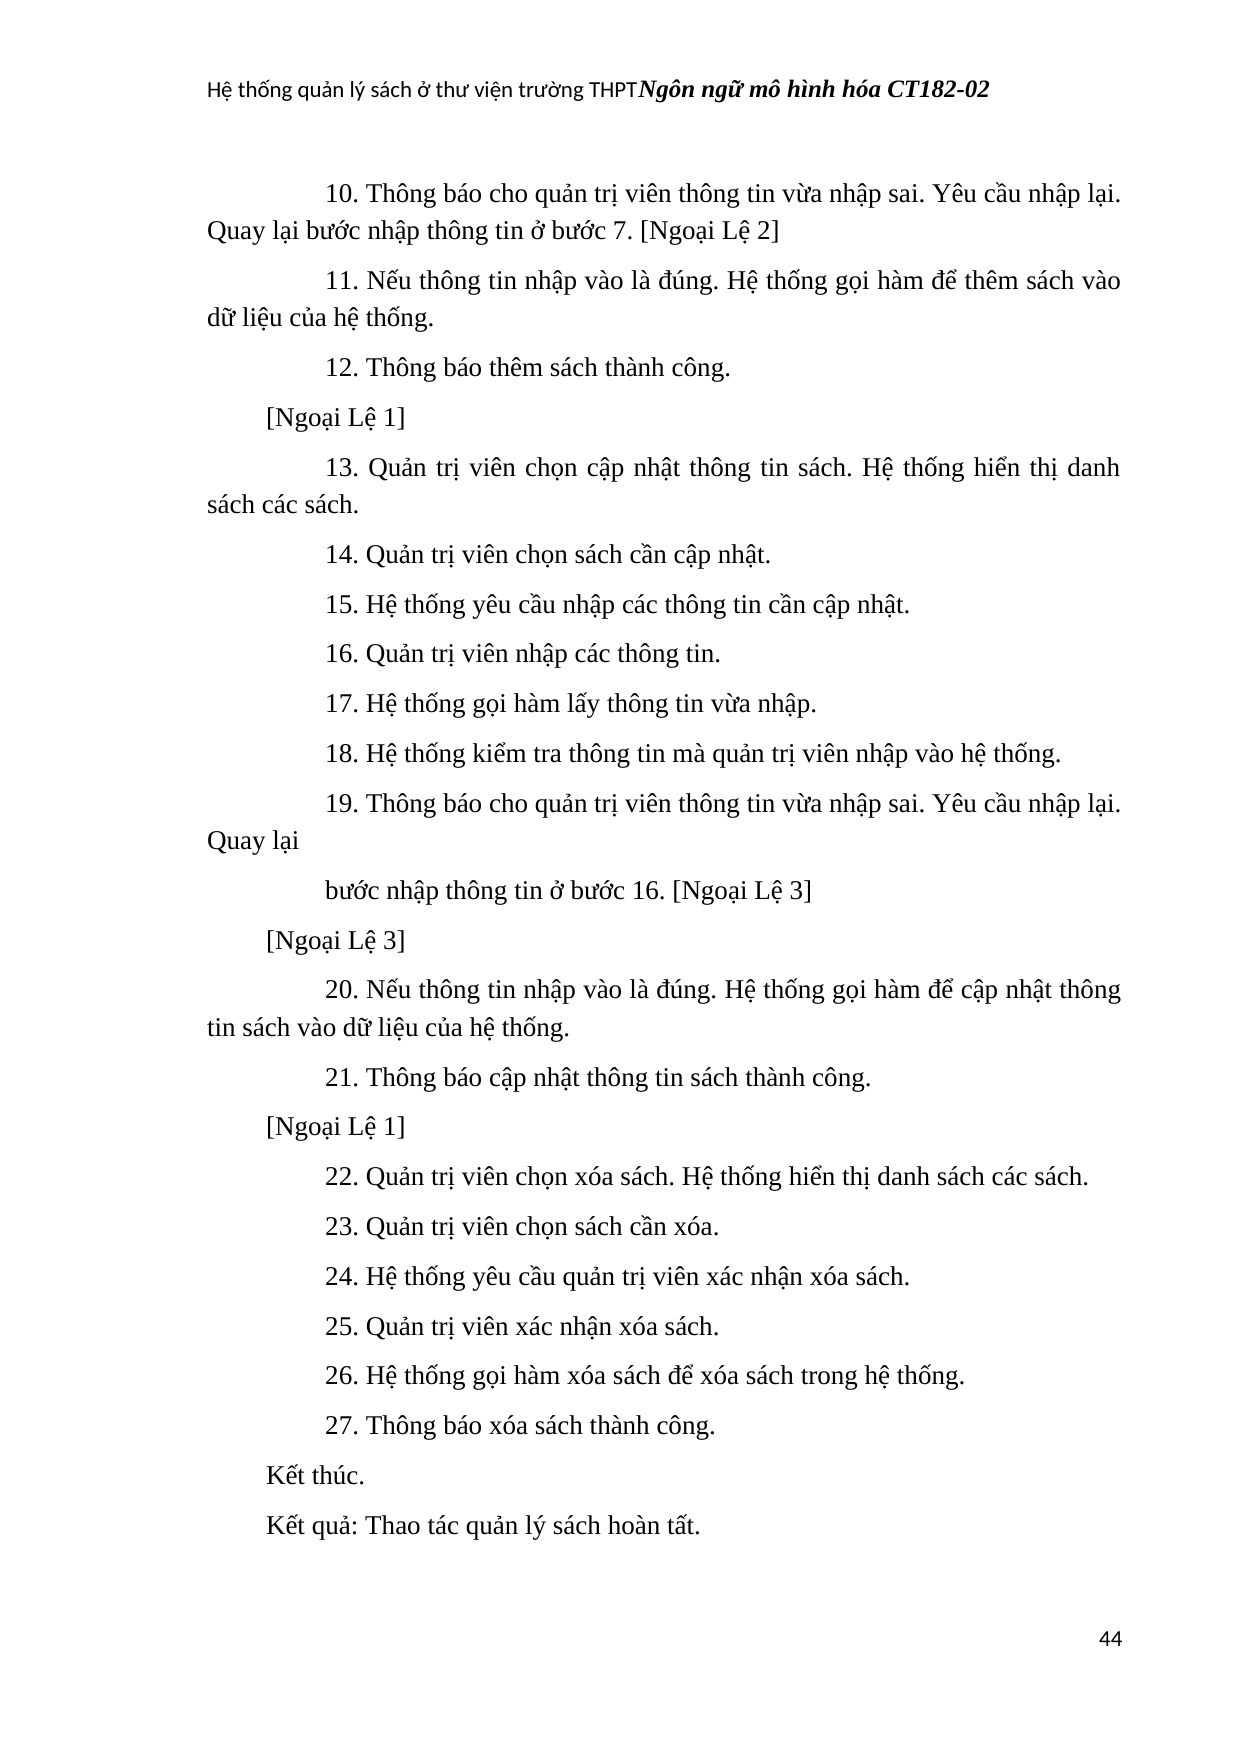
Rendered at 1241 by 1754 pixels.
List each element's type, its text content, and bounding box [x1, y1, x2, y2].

text 17. Hệ thống gọi hàm lấy thông tin vừa nhập. [207, 687, 1122, 718]
text 10. Thông báo cho quản trị viên thông tin vừa nhập sai. Yêu cầu nhập lại. Quay lại bước nhập thông tin ở bước 7. [Ngoại Lệ 2] [207, 177, 1122, 246]
text 27. Thông báo xóa sách thành công. [207, 1409, 1122, 1440]
text 16. Quản trị viên nhập các thông tin. [207, 638, 1122, 669]
text 19. Thông báo cho quản trị viên thông tin vừa nhập sai. Yêu cầu nhập lại. Quay lại [207, 787, 1122, 855]
text 18. Hệ thống kiểm tra thông tin mà quản trị viên nhập vào hệ thống. [207, 737, 1122, 768]
text 24. Hệ thống yêu cầu quản trị viên xác nhận xóa sách. [207, 1260, 1122, 1291]
text 14. Quản trị viên chọn sách cần cập nhật. [207, 538, 1122, 569]
text 26. Hệ thống gọi hàm xóa sách để xóa sách trong hệ thống. [207, 1359, 1122, 1391]
text 25. Quản trị viên xác nhận xóa sách. [207, 1310, 1122, 1341]
text bước nhập thông tin ở bước 16. [Ngoại Lệ 3] [207, 874, 1122, 905]
text 22. Quản trị viên chọn xóa sách. Hệ thống hiển thị danh sách các sách. [207, 1160, 1122, 1191]
text Kết thúc. [207, 1459, 1122, 1490]
text [Ngoại Lệ 3] [207, 924, 1122, 955]
text 11. Nếu thông tin nhập vào là đúng. Hệ thống gọi hàm để thêm sách vào dữ liệu của hệ thống. [207, 264, 1122, 333]
text 13. Quản trị viên chọn cập nhật thông tin sách. Hệ thống hiển thị danh sách các sách. [207, 451, 1122, 519]
text 21. Thông báo cập nhật thông tin sách thành công. [207, 1061, 1122, 1092]
text 23. Quản trị viên chọn sách cần xóa. [207, 1210, 1122, 1241]
text 12. Thông báo thêm sách thành công. [207, 351, 1122, 382]
text Kết quả: Thao tác quản lý sách hoàn tất. [207, 1509, 1122, 1540]
text 15. Hệ thống yêu cầu nhập các thông tin cần cập nhật. [207, 588, 1122, 619]
text [Ngoại Lệ 1] [207, 401, 1122, 432]
text 20. Nếu thông tin nhập vào là đúng. Hệ thống gọi hàm để cập nhật thông tin sách vào dữ liệu của hệ thống. [207, 974, 1122, 1042]
text [Ngoại Lệ 1] [207, 1111, 1122, 1142]
